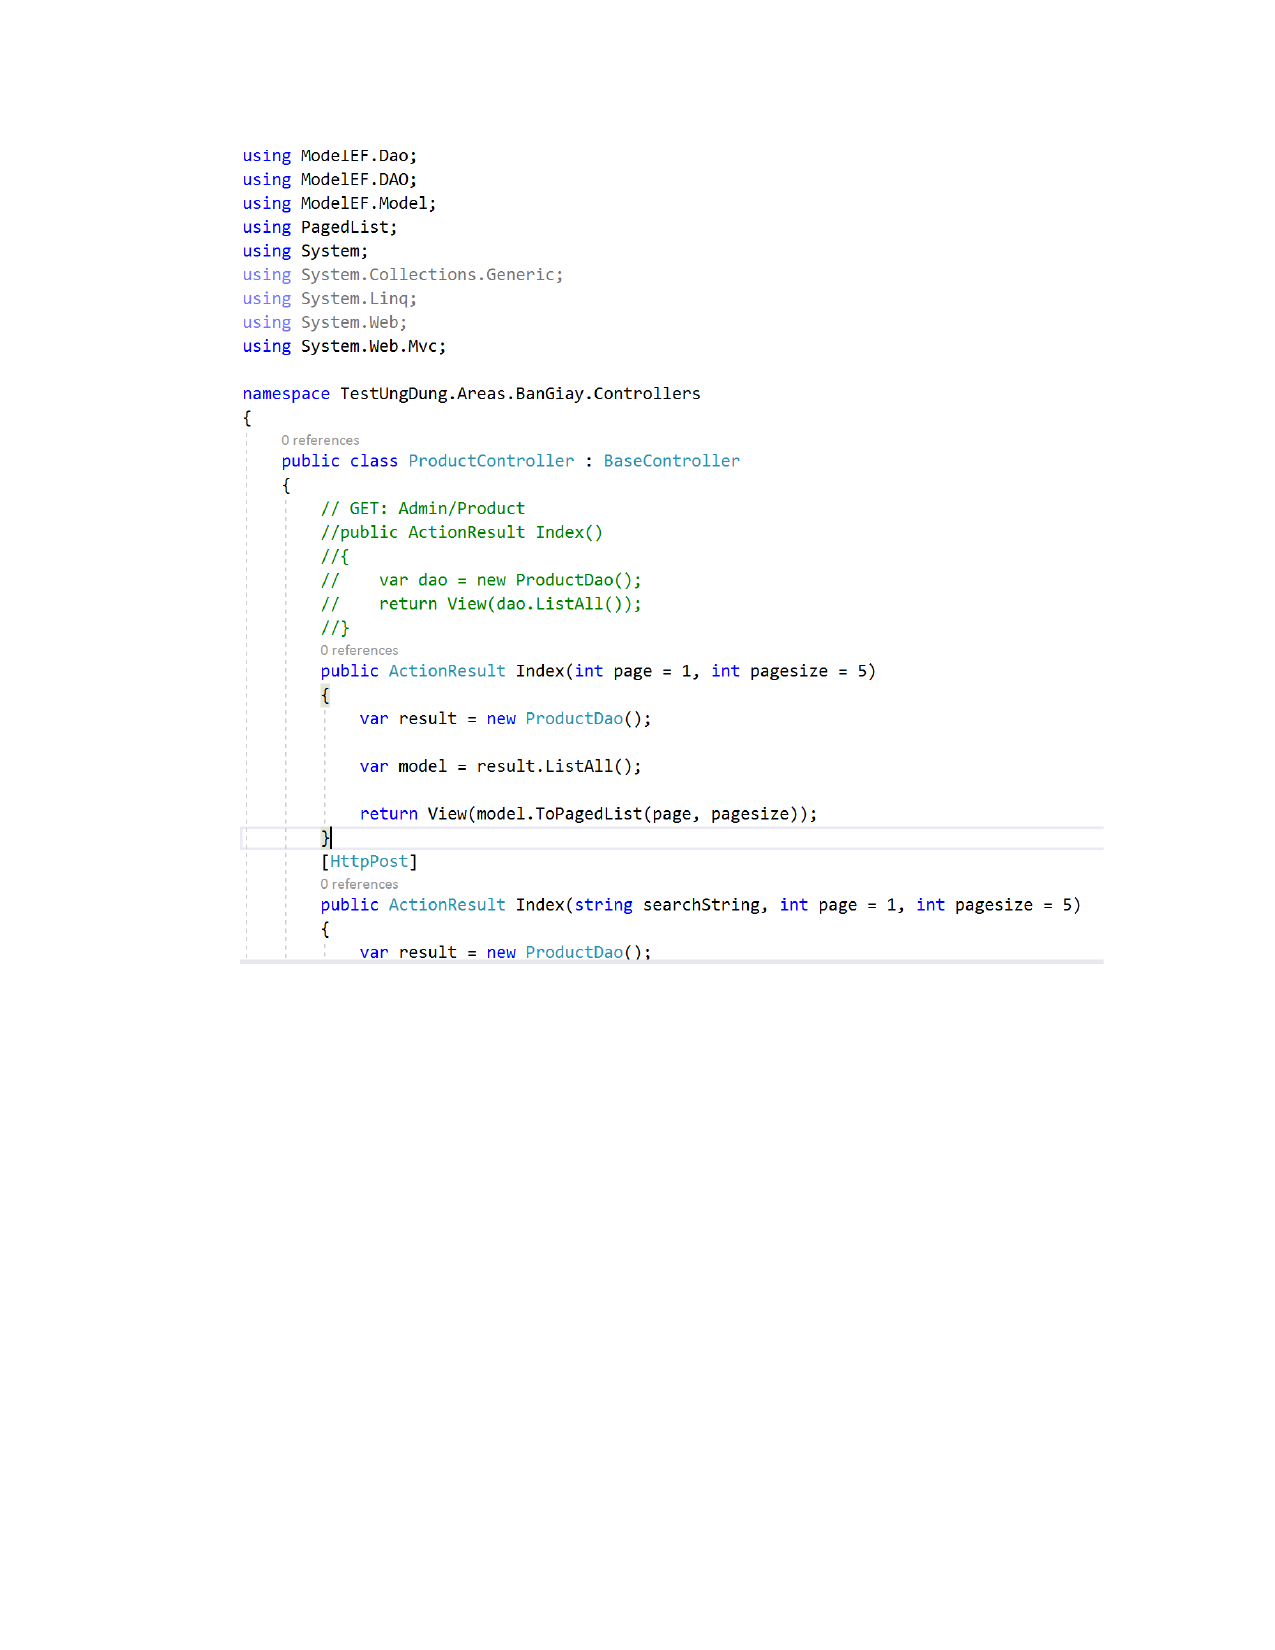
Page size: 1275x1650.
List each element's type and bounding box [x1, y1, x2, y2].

picture [240, 150, 1104, 964]
